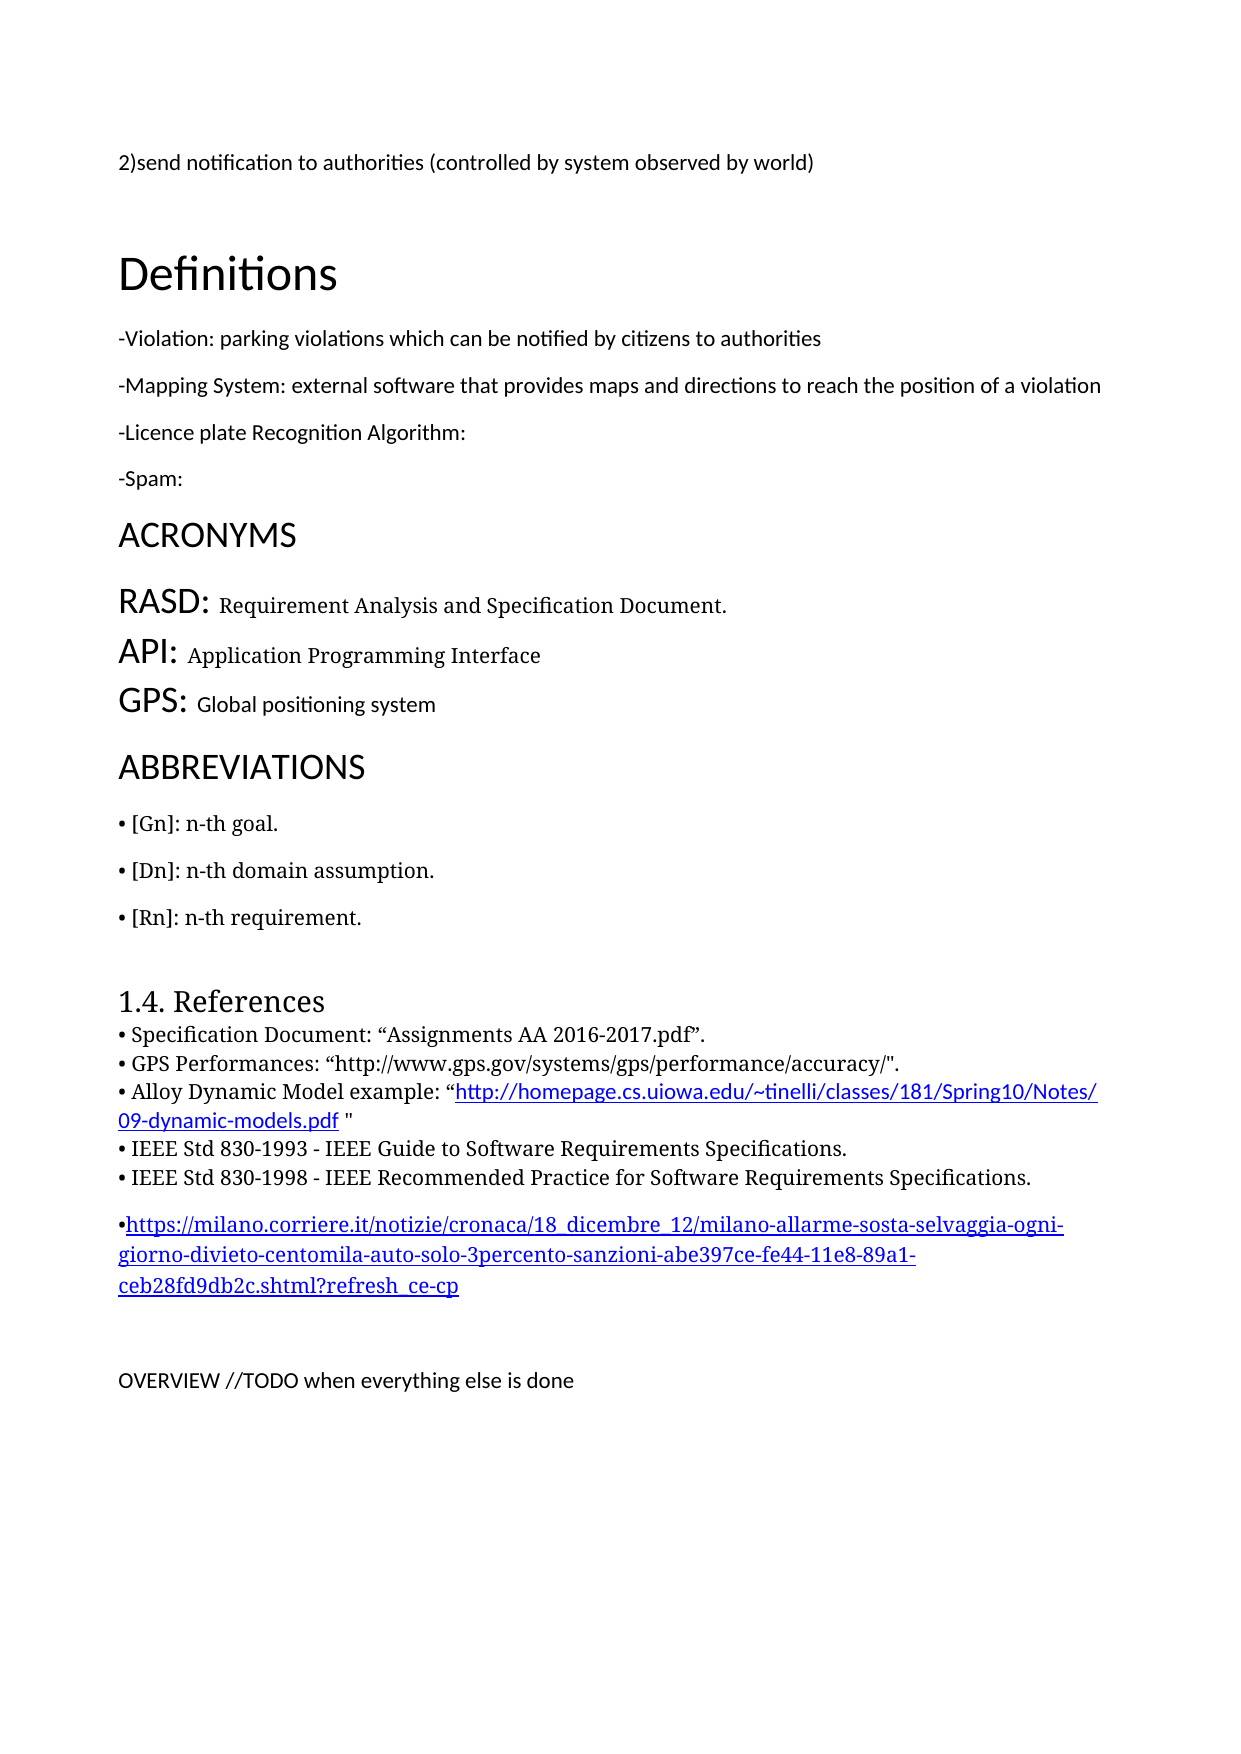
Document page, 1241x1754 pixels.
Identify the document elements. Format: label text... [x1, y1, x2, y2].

text -Spam: [118, 464, 1122, 492]
text • Alloy Dynamic Model example: “http://homepage.cs.uiowa.edu/~tinelli/classes/181/Spring10/Notes/09-dynamic-models.pdf " [118, 1077, 1122, 1134]
text 1.4. References [118, 981, 1122, 1021]
text ACRONYMS [118, 511, 1122, 557]
text • IEEE Std 830-1998 - IEEE Recommended Practice for Software Requirements Specifications. [118, 1163, 1122, 1191]
text -Licence plate Recognition Algorithm: [118, 418, 1122, 446]
text -Violation: parking violations which can be notified by citizens to authorities [118, 324, 1122, 352]
text -Mapping System: external software that provides maps and directions to reach the position of a violation [118, 371, 1122, 399]
text • GPS Performances: “http://www.gps.gov/systems/gps/performance/accuracy/". [118, 1049, 1122, 1077]
text RASD: Requirement Analysis and Specification Document. API: Application Programming Interface GPS: Global positioning system [118, 577, 1122, 722]
text OVERVIEW //TODO when everything else is done [118, 1366, 1122, 1394]
text 2)send notification to authorities (controlled by system observed by world) [118, 148, 1122, 176]
text • [Dn]: n-th domain assumption. [118, 856, 1122, 884]
text • Specification Document: “Assignments AA 2016-2017.pdf”. [118, 1021, 1122, 1049]
text • [Gn]: n-th goal. [118, 809, 1122, 837]
text •https://milano.corriere.it/notizie/cronaca/18_dicembre_12/milano-allarme-sosta-selvaggia-ogni-giorno-divieto-centomila-auto-solo-3percento-sanzioni-abe397ce-fe44-11e8-89a1-ceb28fd9db2c.shtml?refresh_ce-cp [118, 1210, 1122, 1300]
text • IEEE Std 830-1993 - IEEE Guide to Software Requirements Specifications. [118, 1134, 1122, 1163]
text • [Rn]: n-th requirement. [118, 903, 1122, 962]
text ABBREVIATIONS [118, 743, 1122, 788]
text Definitions [118, 241, 1122, 302]
